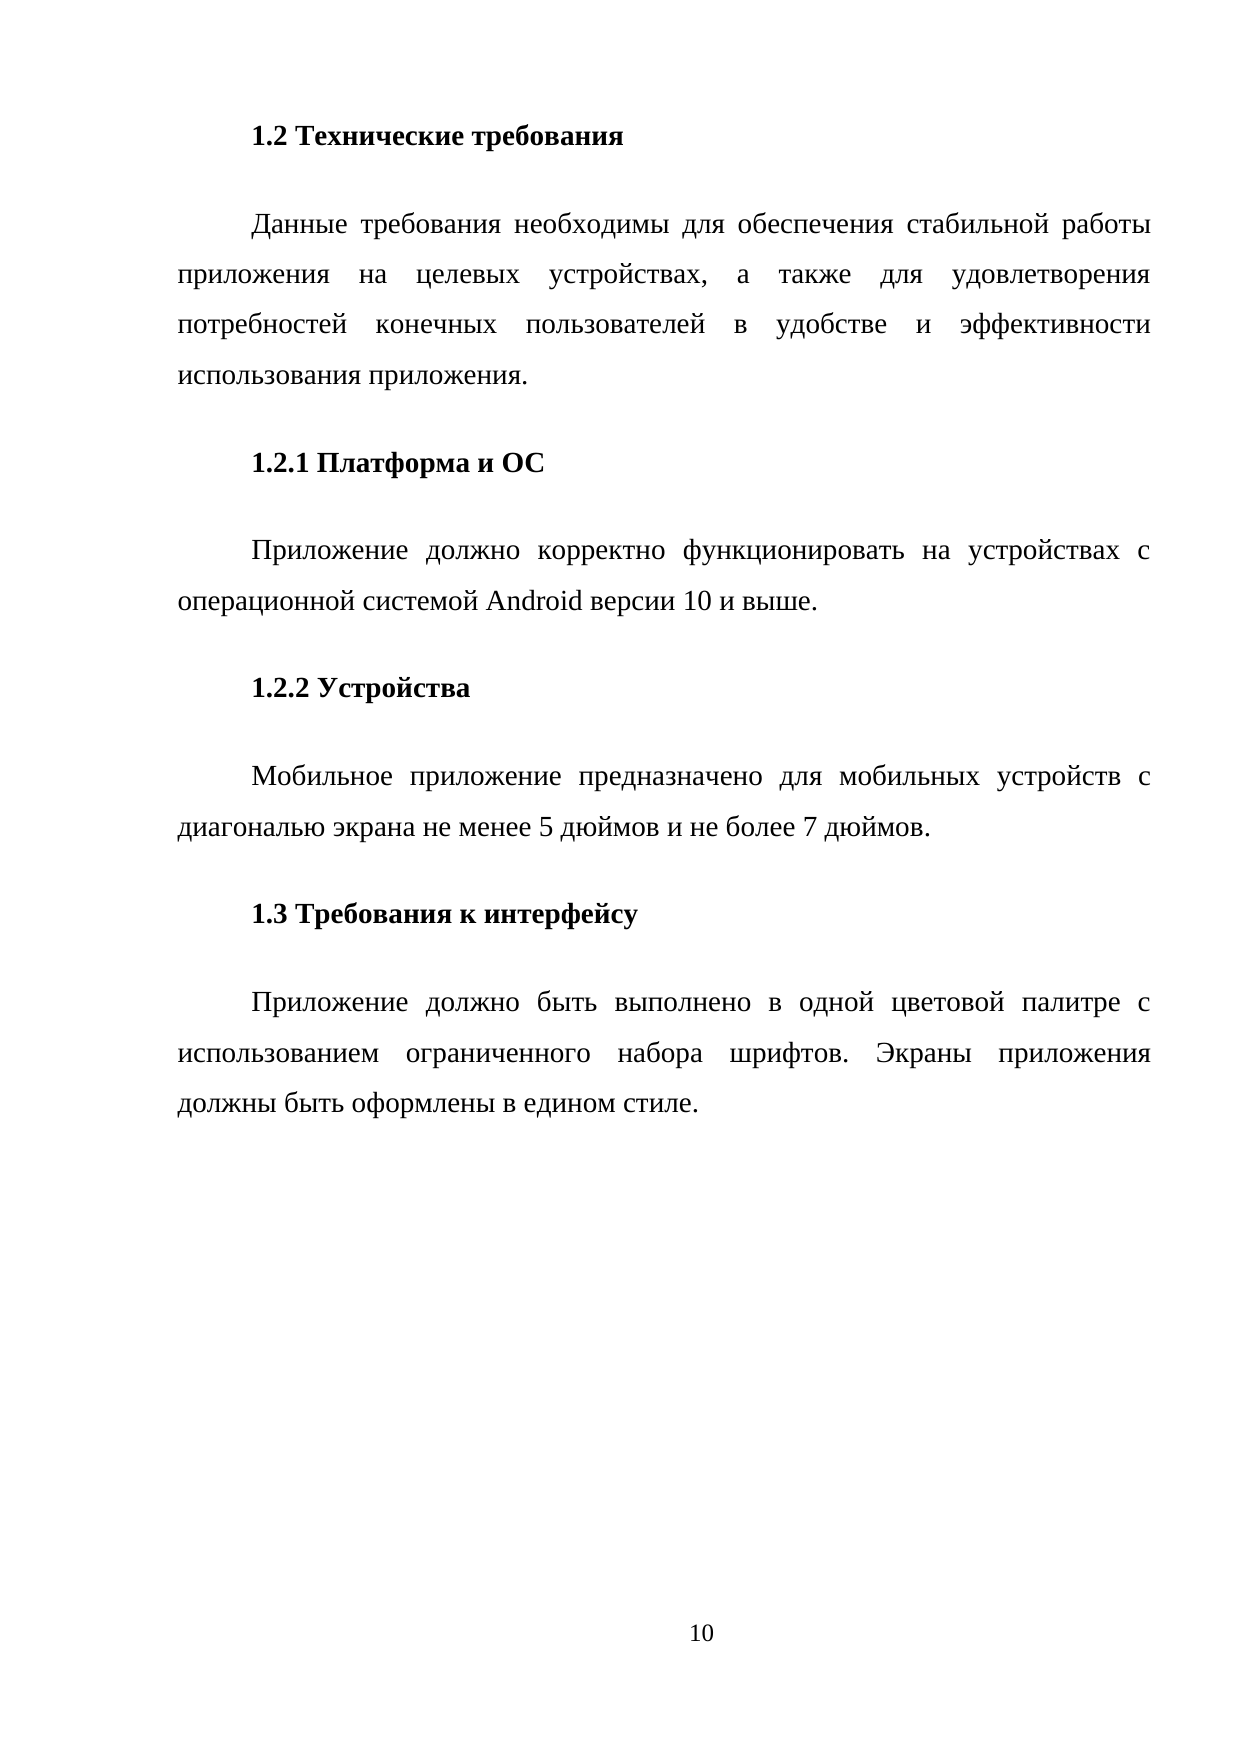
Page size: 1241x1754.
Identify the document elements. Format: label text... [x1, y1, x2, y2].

text Данные требования необходимы для обеспечения стабильной работы приложения на целевых устройствах, а также для удовлетворения потребностей конечных пользователей в удобстве и эффективности использования приложения. [177, 206, 1152, 390]
text Приложение должно быть выполнено в одной цветовой палитре с использованием ограниченного набора шрифтов. Экраны приложения должны быть оформлены в едином стиле. [177, 984, 1152, 1118]
text Приложение должно корректно функционировать на устройствах с операционной системой Android версии 10 и выше. [177, 532, 1152, 616]
subtitle Технические требования [177, 118, 1152, 152]
subtitle Устройства [177, 671, 1152, 704]
text Мобильное приложение предназначено для мобильных устройств с диагональю экрана не менее 5 дюймов и не более 7 дюймов. [177, 758, 1152, 842]
subtitle Платформа и ОС [177, 445, 1152, 478]
subtitle Требования к интерфейсу [177, 897, 1152, 930]
